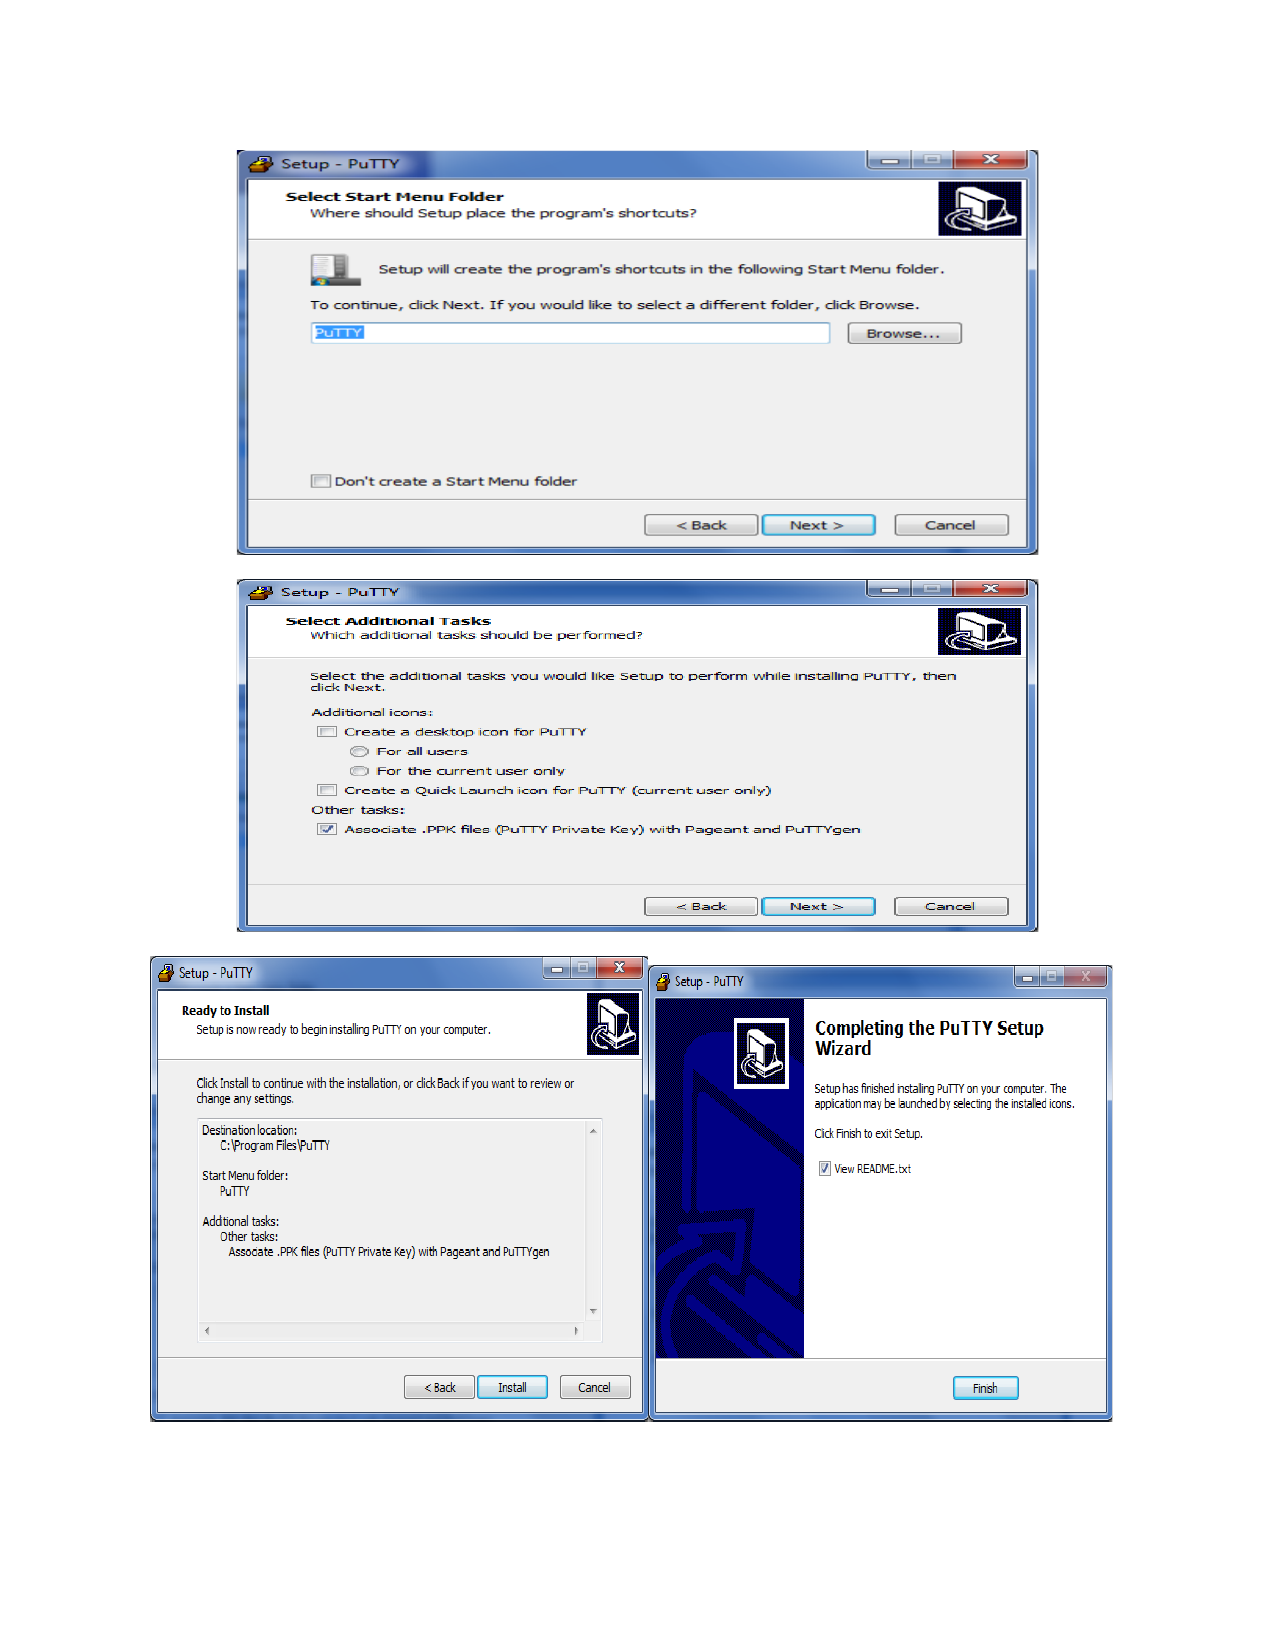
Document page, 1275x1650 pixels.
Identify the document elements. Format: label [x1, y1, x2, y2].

picture [236, 150, 1039, 555]
picture [150, 956, 1113, 1422]
picture [236, 579, 1039, 932]
